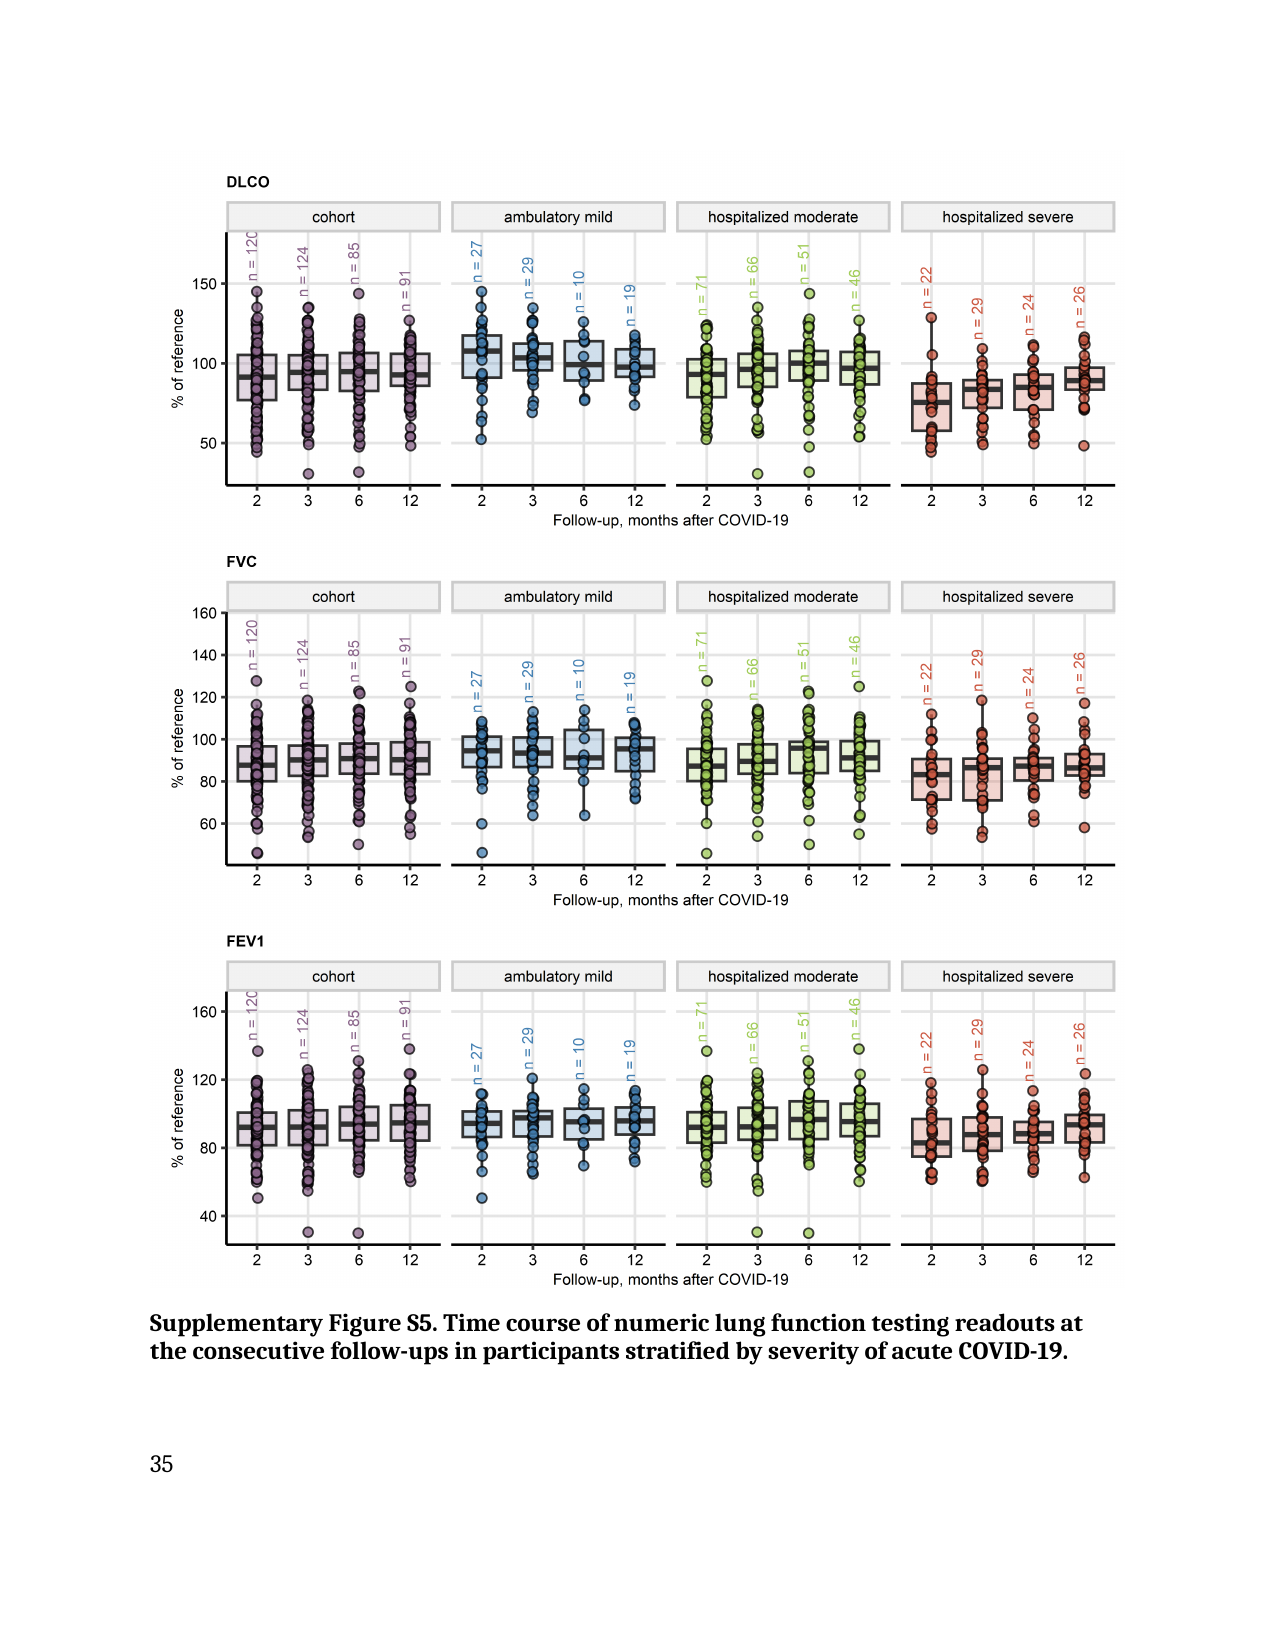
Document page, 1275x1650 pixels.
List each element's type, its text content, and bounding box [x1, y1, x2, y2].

picture [150, 150, 1125, 1288]
text Supplementary Figure S5. Time course of numeric lung function testing readouts at the consecutive follow-ups in participants stratified by severity of acute COVID-19. [150, 1308, 1125, 1366]
